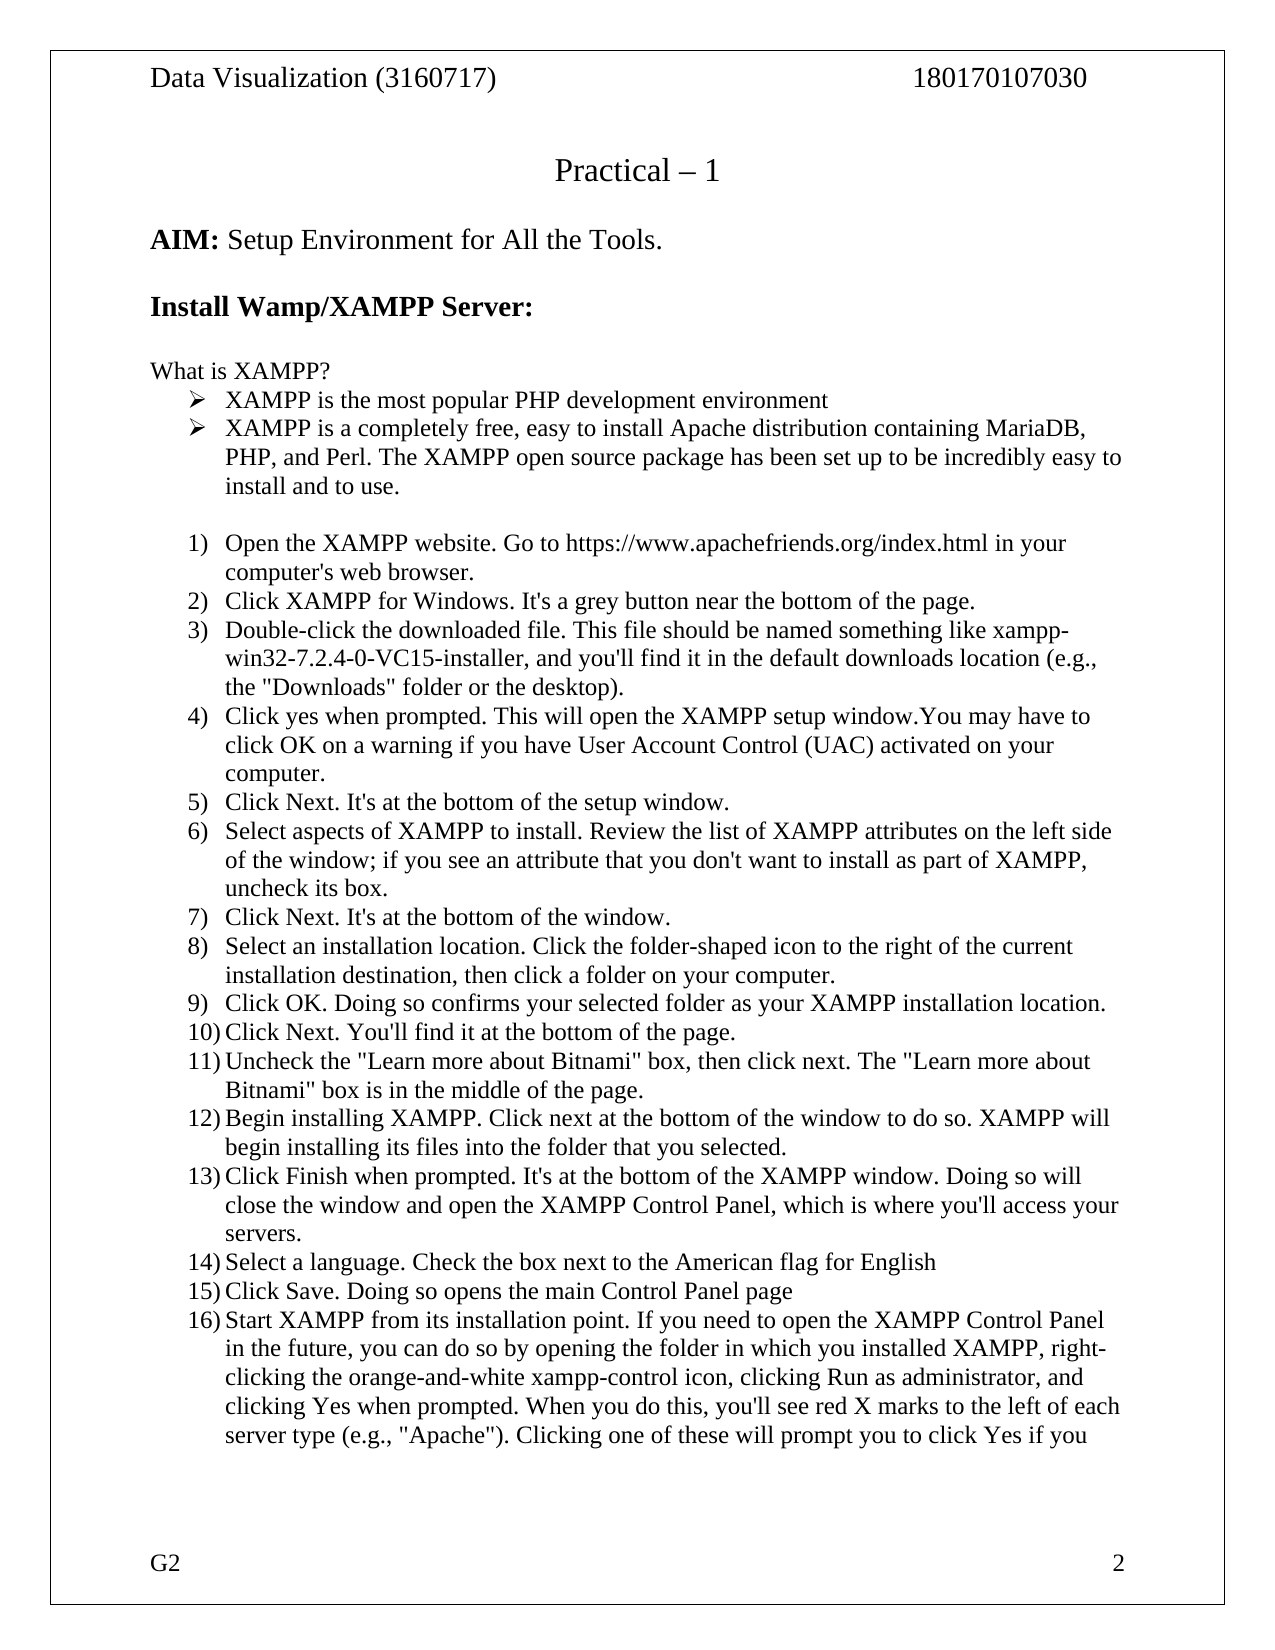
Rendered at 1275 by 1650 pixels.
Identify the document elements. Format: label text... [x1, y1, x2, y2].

list Click OK. Doing so confirms your selected folder as your XAMPP installation location. [187, 988, 1125, 1017]
text What is XAMPP? [150, 356, 1125, 385]
list Select aspects of XAMPP to install. Review the list of XAMPP attributes on the left side of the window; if you see an attribute that you don't want to install as part of XAMPP, uncheck its box. [187, 816, 1125, 902]
list Double-click the downloaded file. This file should be named something like xampp-win32-7.2.4-0-VC15-installer, and you'll find it in the default downloads location (e.g., the "Downloads" folder or the desktop). [187, 615, 1125, 701]
list XAMPP is a completely free, easy to install Apache distribution containing MariaDB, PHP, and Perl. The XAMPP open source package has been set up to be incredibly easy to install and to use. [187, 413, 1125, 500]
list Click Next. It's at the bottom of the setup window. [187, 787, 1125, 816]
list Click yes when prompted. This will open the XAMPP setup window.You may have to click OK on a warning if you have User Account Control (UAC) activated on your computer. [187, 701, 1125, 787]
text AIM: Setup Environment for All the Tools. [150, 222, 1125, 255]
list Uncheck the "Learn more about Bitnami" box, then click next. The "Learn more about Bitnami" box is in the middle of the page. [187, 1046, 1125, 1103]
list Click Next. It's at the bottom of the window. [187, 902, 1125, 931]
list Open the XAMPP website. Go to https://www.apachefriends.org/index.html in your computer's web browser. [187, 528, 1125, 586]
list Click Next. You'll find it at the bottom of the page. [187, 1017, 1125, 1046]
list Select a language. Check the box next to the American flag for English [187, 1247, 1125, 1276]
text Install Wamp/XAMPP Server: [150, 289, 1125, 322]
list Select an installation location. Click the folder-shaped icon to the right of the current installation destination, then click a folder on your computer. [187, 931, 1125, 988]
list Click XAMPP for Windows. It's a grey button near the bottom of the page. [187, 586, 1125, 615]
text Practical – 1 [150, 150, 1125, 188]
list Begin installing XAMPP. Click next at the bottom of the window to do so. XAMPP will begin installing its files into the folder that you selected. [187, 1103, 1125, 1161]
list Click Finish when prompted. It's at the bottom of the XAMPP window. Doing so will close the window and open the XAMPP Control Panel, which is where you'll access your servers. [187, 1161, 1125, 1247]
list XAMPP is the most popular PHP development environment [187, 385, 1125, 413]
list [187, 1305, 1125, 1448]
list Click Save. Doing so opens the main Control Panel page [187, 1276, 1125, 1305]
